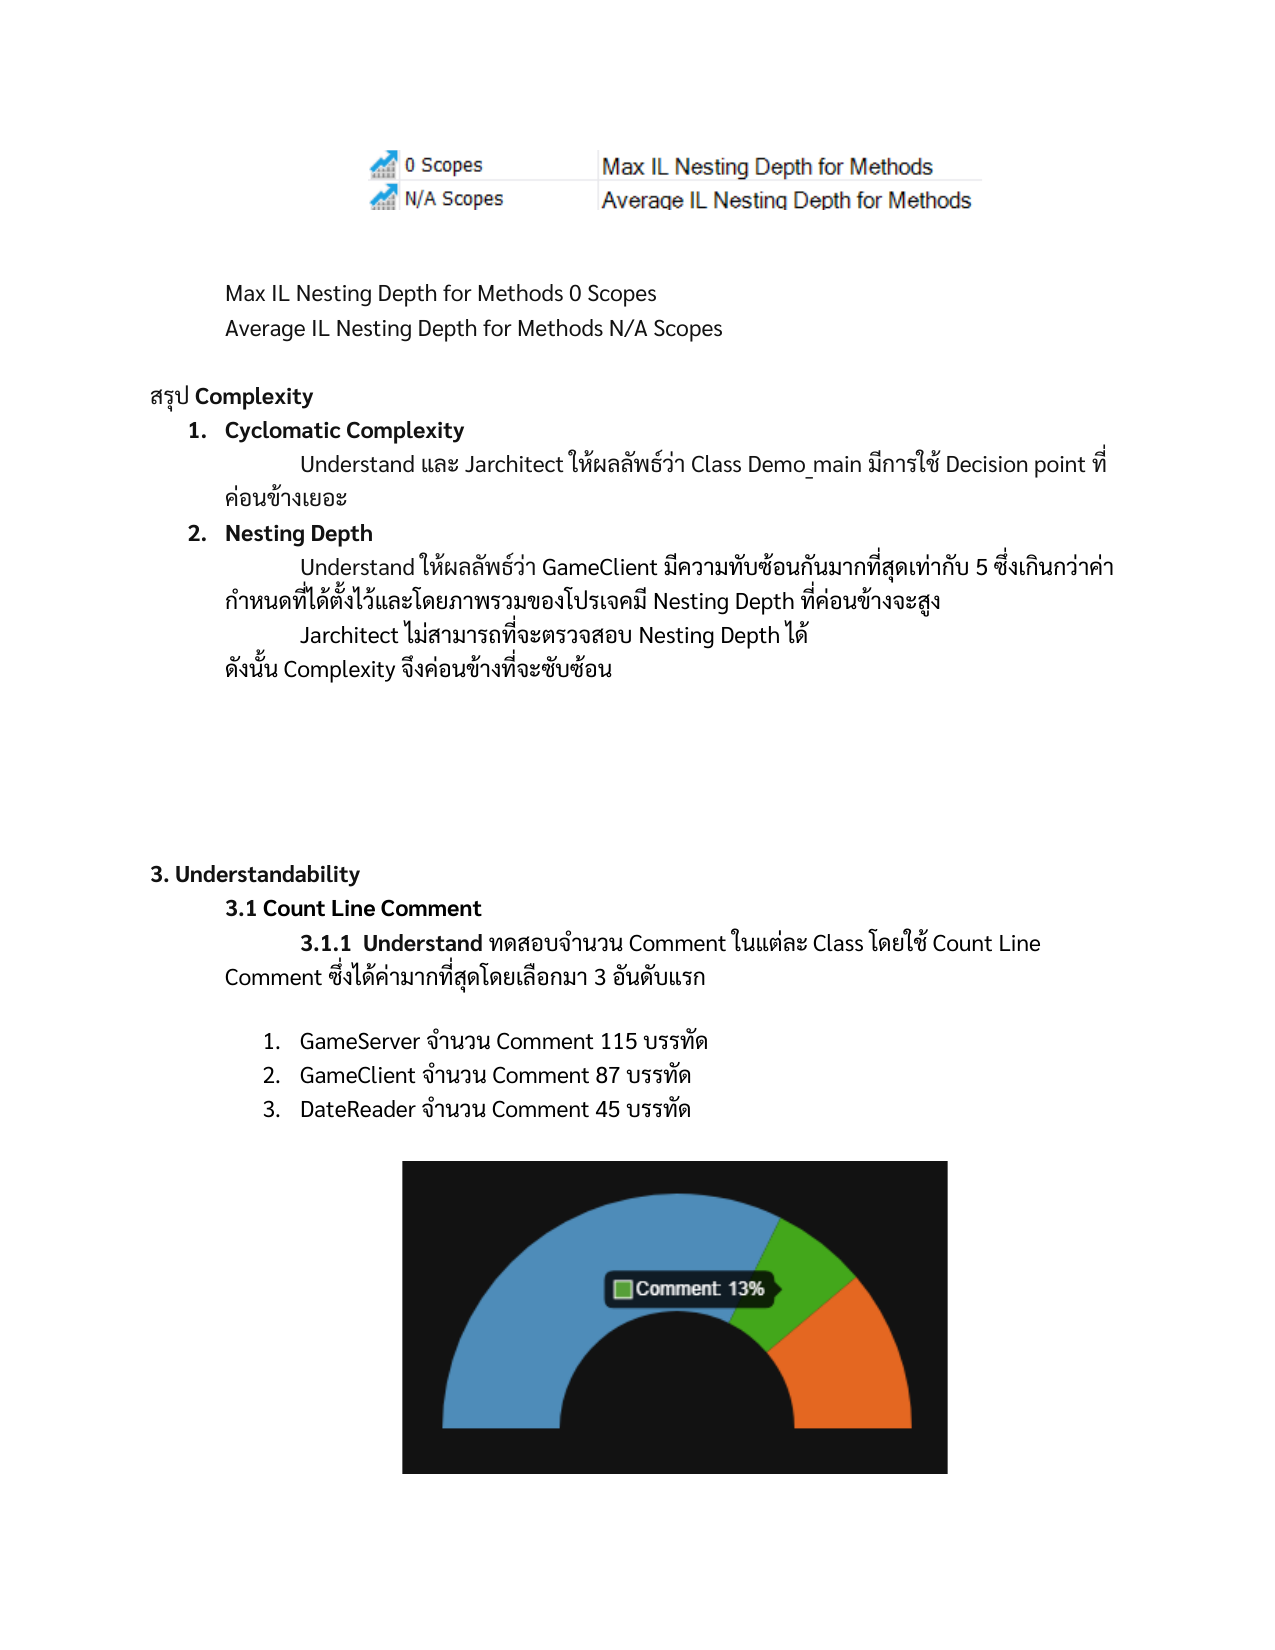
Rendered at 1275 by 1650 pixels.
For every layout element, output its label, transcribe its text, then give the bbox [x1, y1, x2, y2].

picture [402, 1161, 948, 1474]
list GameServer จำนวน Comment 115 บรรทัด [262, 1024, 1125, 1054]
list Nesting Depth [187, 517, 1125, 546]
text 3.1 Count Line Comment [225, 892, 1125, 922]
text Understand ให้ผลลัพธ์ว่า GameClient มีความทับซ้อนกันมากที่สุดเท่ากับ 5 ซึ่งเกินกว่าค่ากำหนดที่ได้ตั้งไว้และโดยภาพรวมของโปรเจคมี Nesting Depth ที่ค่อนข้างจะสูง [225, 551, 1125, 615]
list Cyclomatic Complexity [187, 414, 1125, 444]
text Average IL Nesting Depth for Methods N/A Scopes [225, 312, 1125, 341]
text Max IL Nesting Depth for Methods 0 Scopes [225, 277, 1125, 307]
text 3. Understandability [150, 858, 1125, 888]
text Jarchitect ไม่สามารถที่จะตรวจสอบ Nesting Depth ได้ ดังนั้น Complexity จึงค่อนข้างที่จะซับซ้อน [150, 619, 1125, 683]
text 3.1.1 Understand ทดสอบจำนวน Comment ในแต่ละClass โดยใช้ Count Line Comment ซึ่งได้ค่ามากที่สุดโดยเลือกมา 3 อันดับแรก [225, 927, 1125, 1021]
text Understand และ Jarchitect ให้ผลลัพธ์ว่า Class Demo_main มีการใช้ Decision point ที่ค่อนข้างเยอะ [225, 448, 1125, 512]
list DateReader จำนวน Comment 45 บรรทัด [262, 1093, 1125, 1123]
text สรุป Complexity [150, 380, 1125, 410]
list GameClient จำนวน Comment 87 บรรทัด [262, 1059, 1125, 1088]
picture [368, 150, 983, 210]
